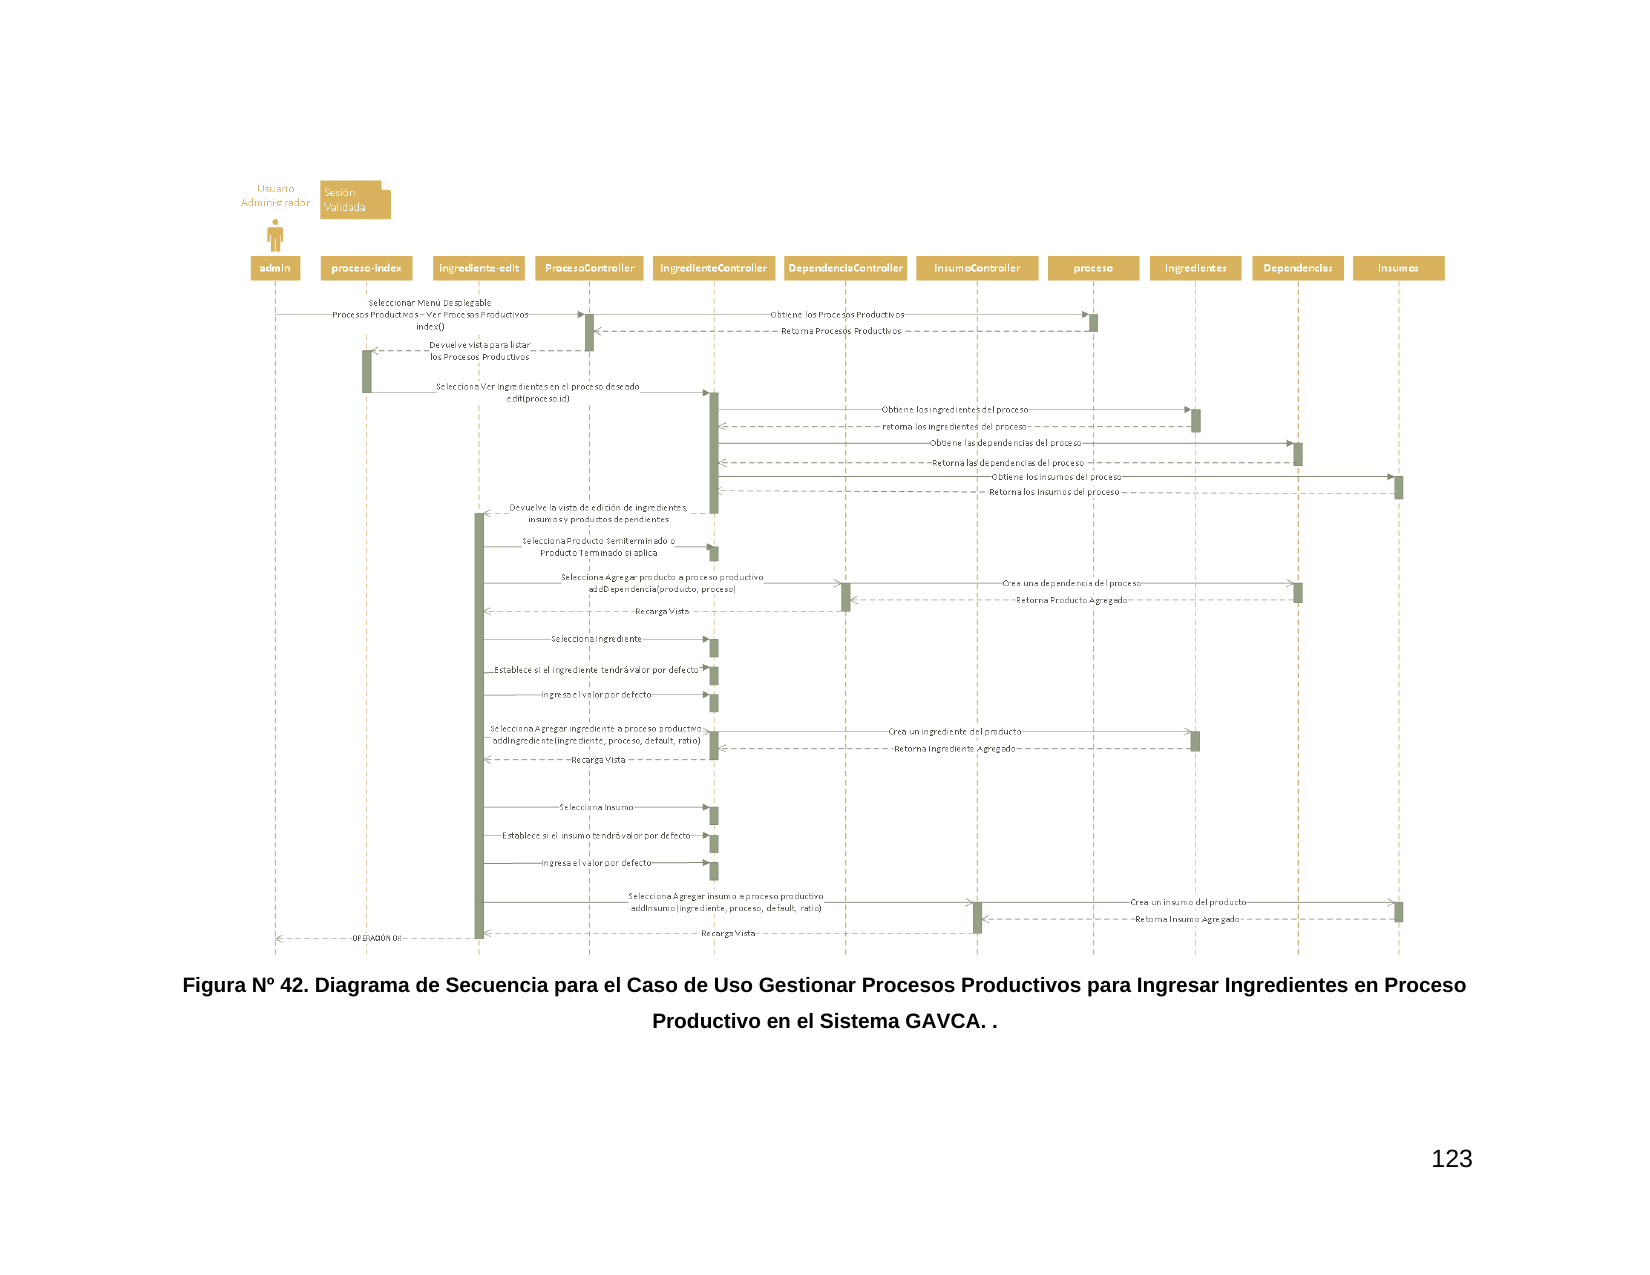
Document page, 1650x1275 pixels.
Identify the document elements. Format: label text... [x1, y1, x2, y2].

text Figura Nº 42. Diagrama de Secuencia para el Caso de Uso Gestionar Procesos Productivos para Ingresar Ingredientes en Proceso Productivo en el Sistema GAVCA. . [177, 973, 1473, 1033]
picture [234, 177, 1446, 959]
